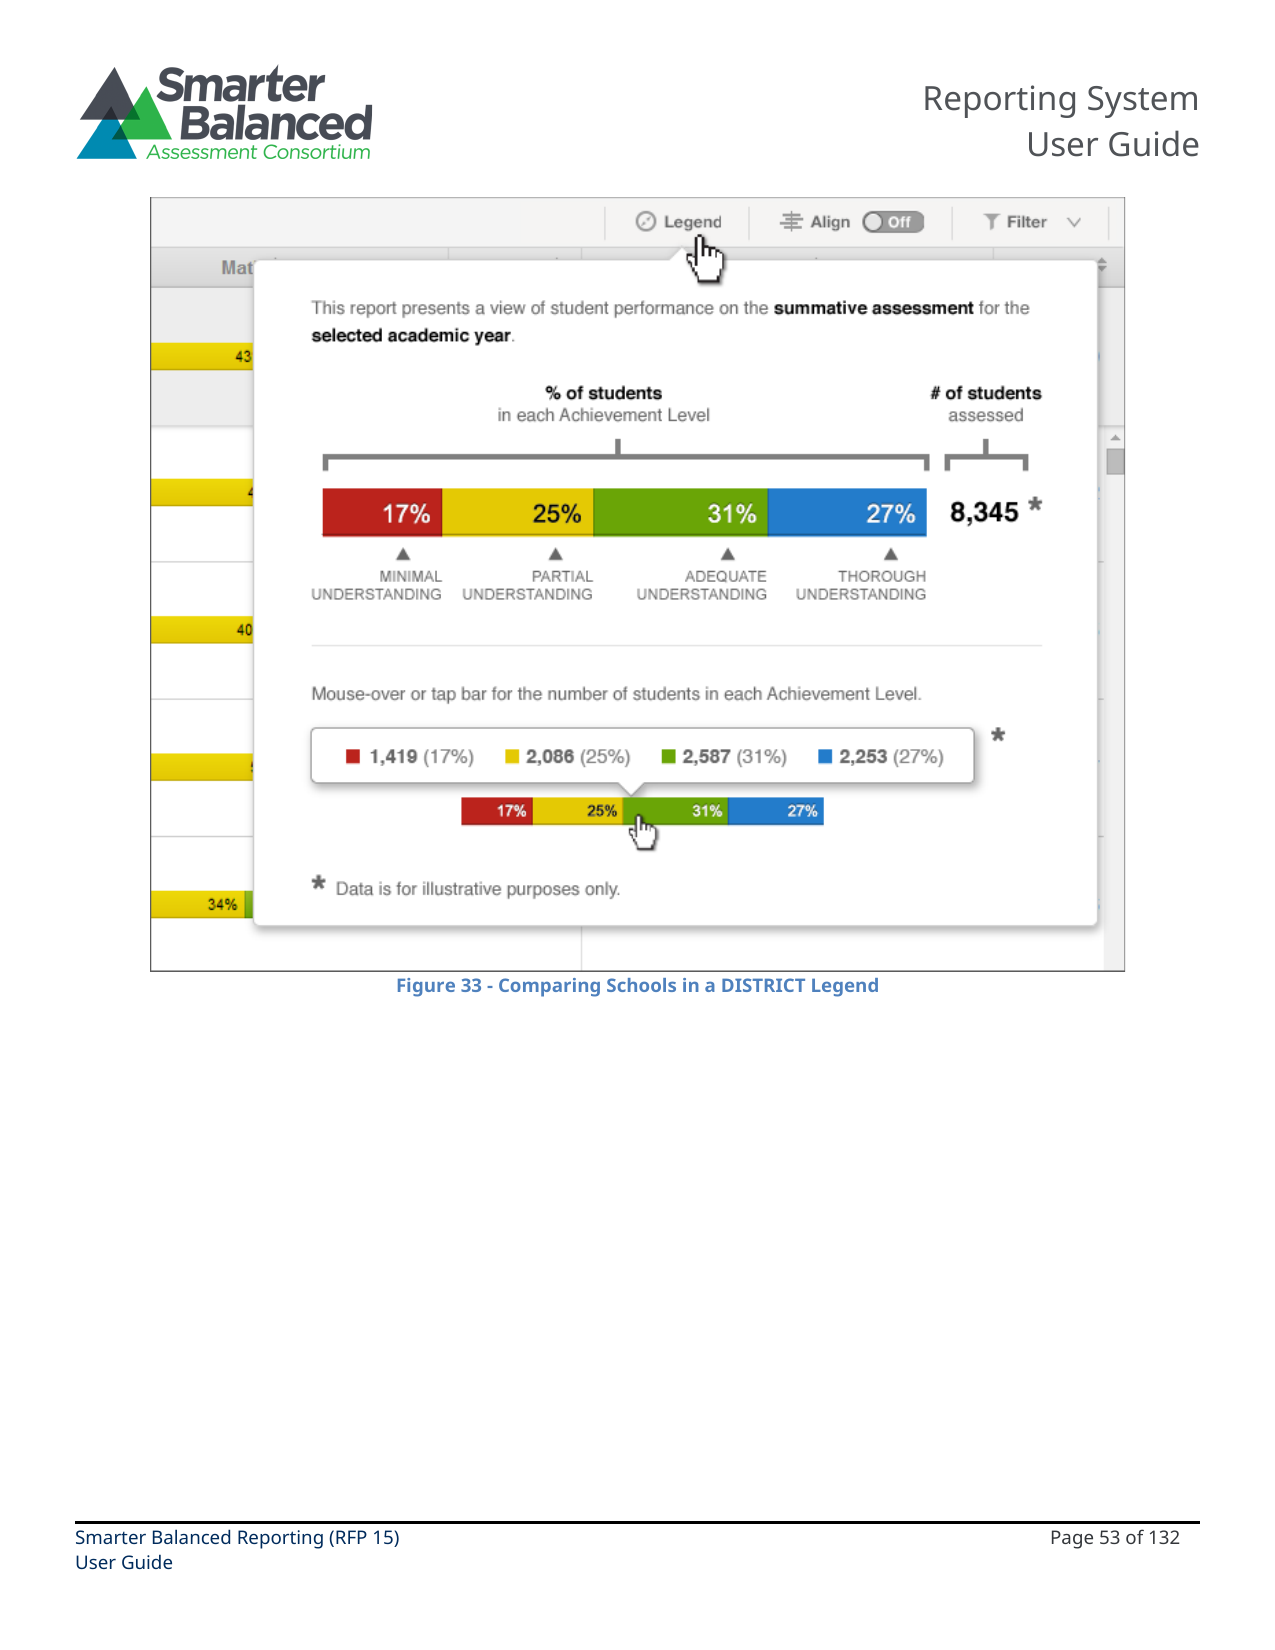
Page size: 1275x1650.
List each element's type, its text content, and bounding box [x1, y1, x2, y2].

picture [150, 197, 1125, 972]
picture [76, 64, 373, 159]
